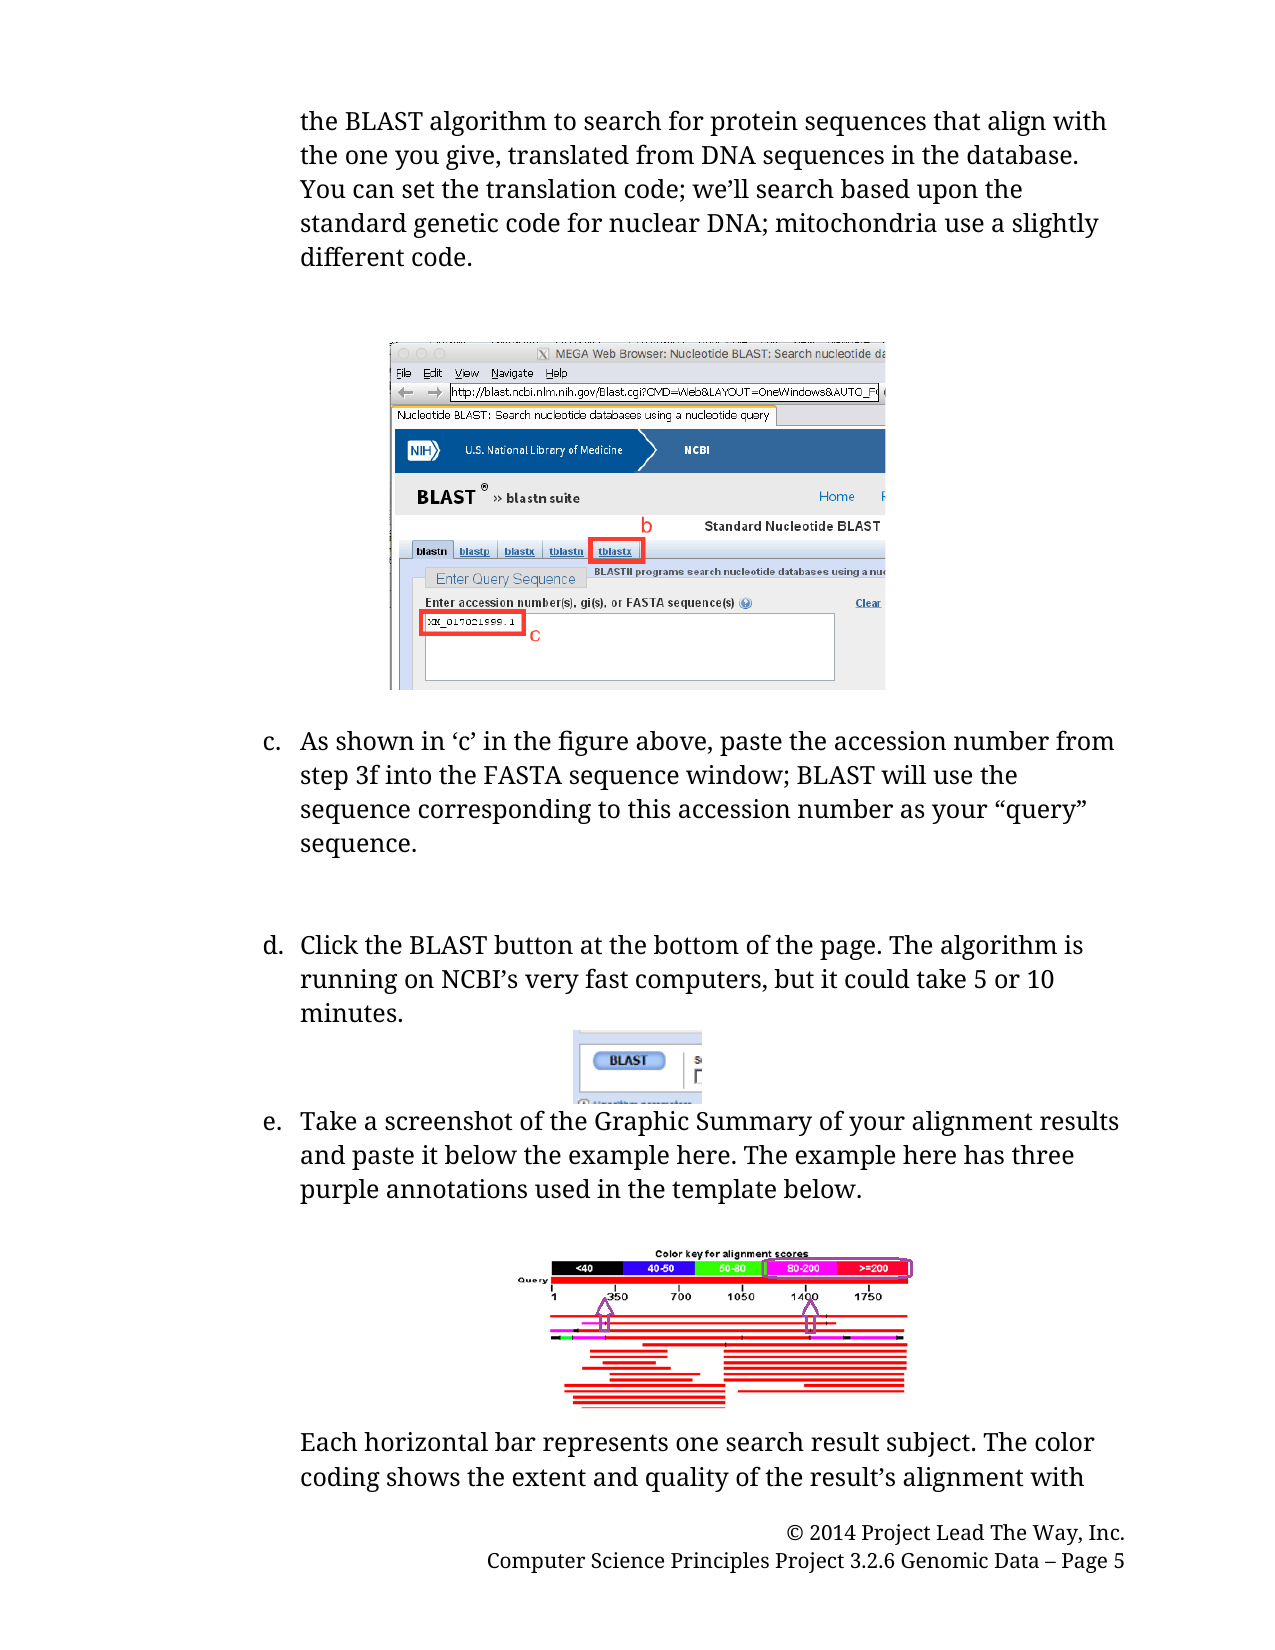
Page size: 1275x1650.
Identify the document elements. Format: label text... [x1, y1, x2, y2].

picture [573, 1030, 702, 1104]
picture [389, 342, 886, 690]
picture [508, 1240, 917, 1426]
list Click the BLAST button at the bottom of the page. The algorithm is running on NCBI’s very fast computers, but it could take 5 or 10 minutes. [262, 928, 1125, 1030]
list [262, 104, 1125, 274]
list As shown in ‘c’ in the figure above, paste the accession number from step 3f into the FASTA sequence window; BLAST will use the sequence corresponding to this accession number as your “query” sequence. [262, 723, 1125, 860]
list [300, 1425, 1125, 1493]
list Take a screenshot of the Graphic Summary of your alignment results and paste it below the example here. The example here has three purple annotations used in the template below. [262, 1104, 1125, 1206]
